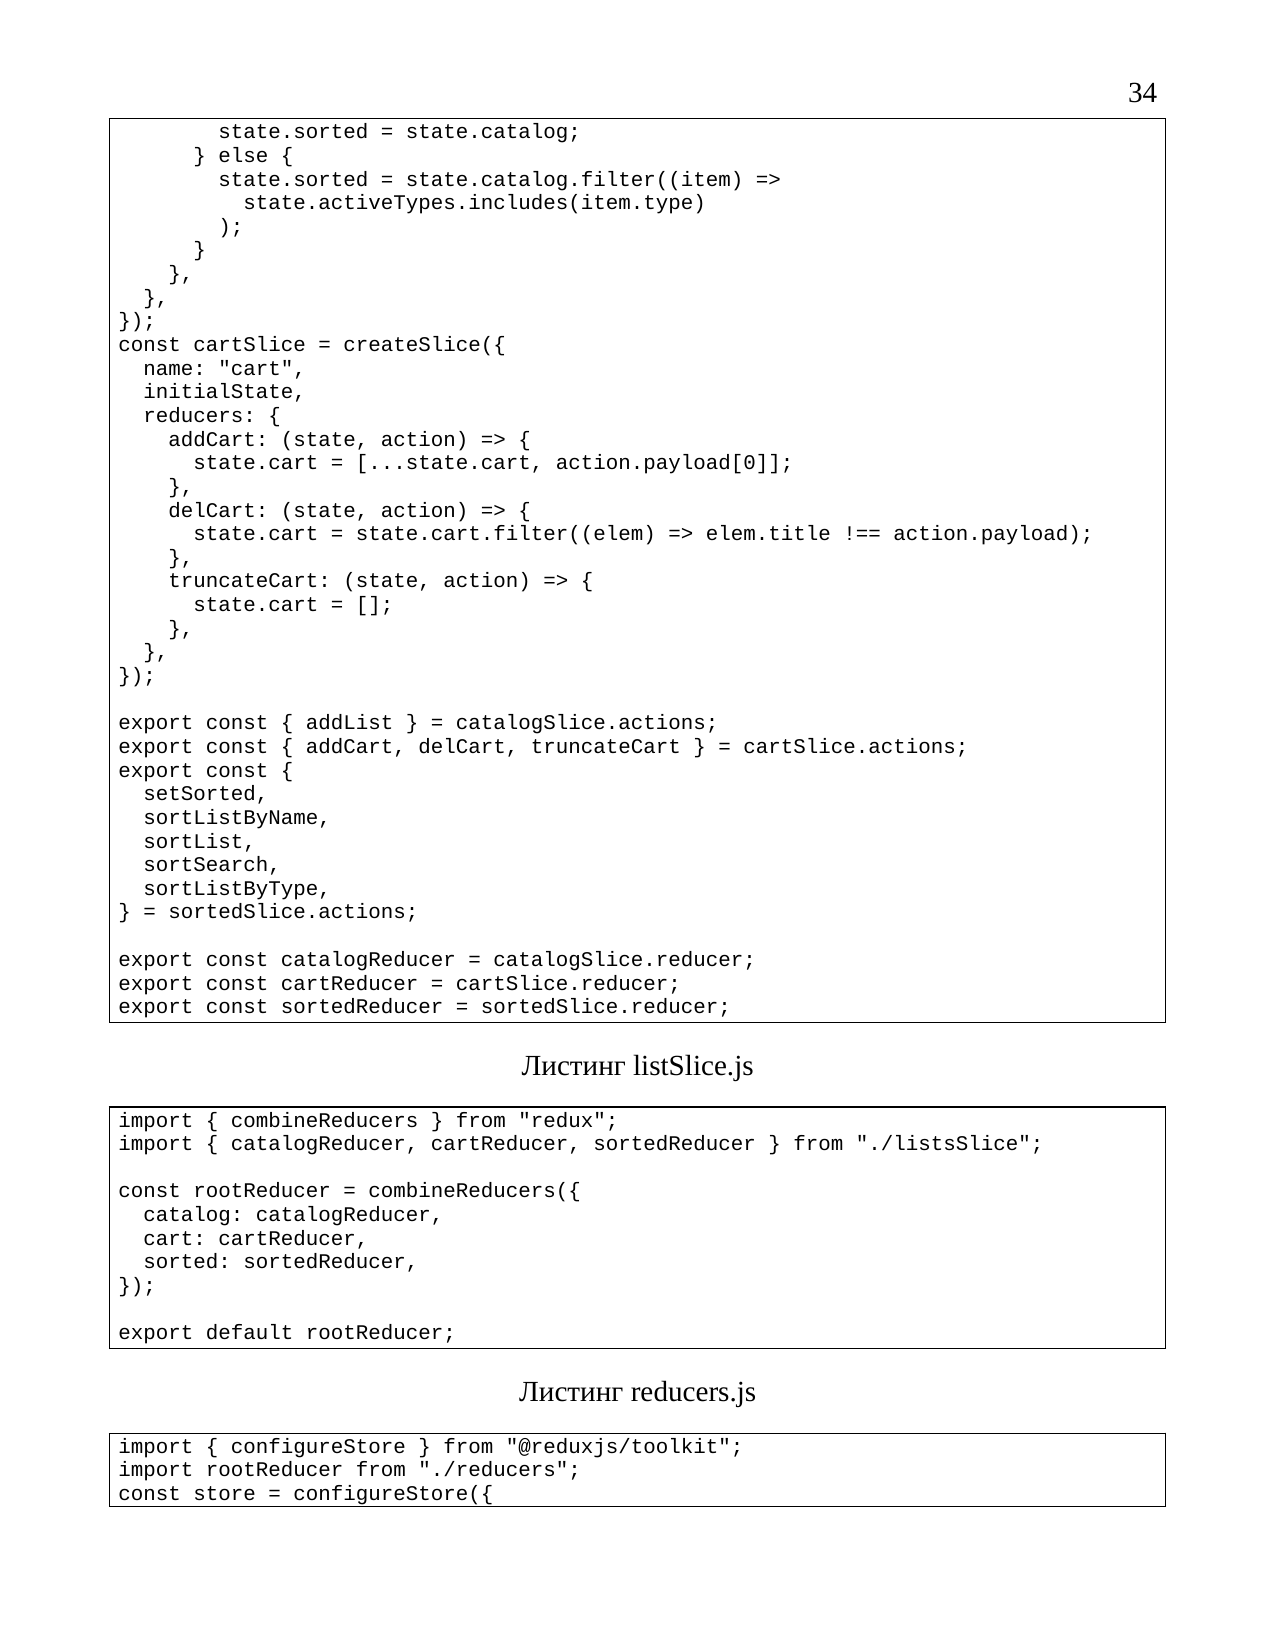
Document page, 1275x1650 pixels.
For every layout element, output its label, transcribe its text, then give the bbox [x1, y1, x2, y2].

text sortSearch, [118, 854, 1157, 878]
text state.activeTypes.includes(item.type) [118, 192, 1157, 216]
text }); [118, 665, 1157, 689]
text state.cart = []; [118, 594, 1157, 618]
text Листинг listSlice.js [118, 1048, 1157, 1081]
text }, [118, 618, 1157, 641]
text sortList, [118, 831, 1157, 854]
text } else { [118, 145, 1157, 168]
text } = sortedSlice.actions; [118, 902, 1157, 925]
text name: "cart", [118, 358, 1157, 381]
text addCart: (state, action) => { [118, 429, 1157, 452]
text import { catalogReducer, cartReducer, sortedReducer } from "./listsSlice"; [118, 1133, 1157, 1157]
text sortListByType, [118, 878, 1157, 902]
text reducers: { [118, 405, 1157, 429]
text setSorted, [118, 783, 1157, 807]
text import { combineReducers } from "redux"; [110, 1108, 1165, 1133]
text } [118, 239, 1157, 263]
text }, [118, 476, 1157, 499]
text import { configureStore } from "@reduxjs/toolkit"; [110, 1434, 1165, 1459]
text sorted: sortedReducer, [118, 1251, 1157, 1275]
text truncateCart: (state, action) => { [118, 571, 1157, 594]
text export const { addCart, delCart, truncateCart } = cartSlice.actions; [118, 736, 1157, 760]
text const cartSlice = createSlice({ [118, 334, 1157, 358]
text }, [118, 641, 1157, 665]
text export const sortedReducer = sortedSlice.reducer; [110, 993, 1165, 1022]
text const store = configureStore({ [118, 1483, 1157, 1506]
text initialState, [118, 381, 1157, 405]
text state.cart = [...state.cart, action.payload[0]]; [118, 452, 1157, 476]
text sortListByName, [118, 807, 1157, 831]
text export const catalogReducer = catalogSlice.reducer; [118, 949, 1157, 972]
text }); [118, 1275, 1157, 1299]
text delCart: (state, action) => { [118, 499, 1157, 523]
text }, [118, 287, 1157, 310]
text export const { addList } = catalogSlice.actions; [118, 712, 1157, 736]
text export const cartReducer = cartSlice.reducer; [118, 972, 1157, 993]
text import rootReducer from "./reducers"; [118, 1459, 1157, 1483]
text const rootReducer = combineReducers({ [118, 1181, 1157, 1204]
text }); [118, 310, 1157, 334]
text state.cart = state.cart.filter((elem) => elem.title !== action.payload); [118, 523, 1157, 547]
text }, [118, 263, 1157, 287]
text export default rootReducer; [110, 1319, 1165, 1348]
text ); [118, 216, 1157, 239]
text export const { [118, 760, 1157, 783]
text }, [118, 547, 1157, 571]
text Листинг reducers.js [118, 1374, 1157, 1408]
text cart: cartReducer, [118, 1228, 1157, 1251]
text catalog: catalogReducer, [118, 1204, 1157, 1228]
text state.sorted = state.catalog; [110, 119, 1165, 145]
text state.sorted = state.catalog.filter((item) => [118, 168, 1157, 192]
